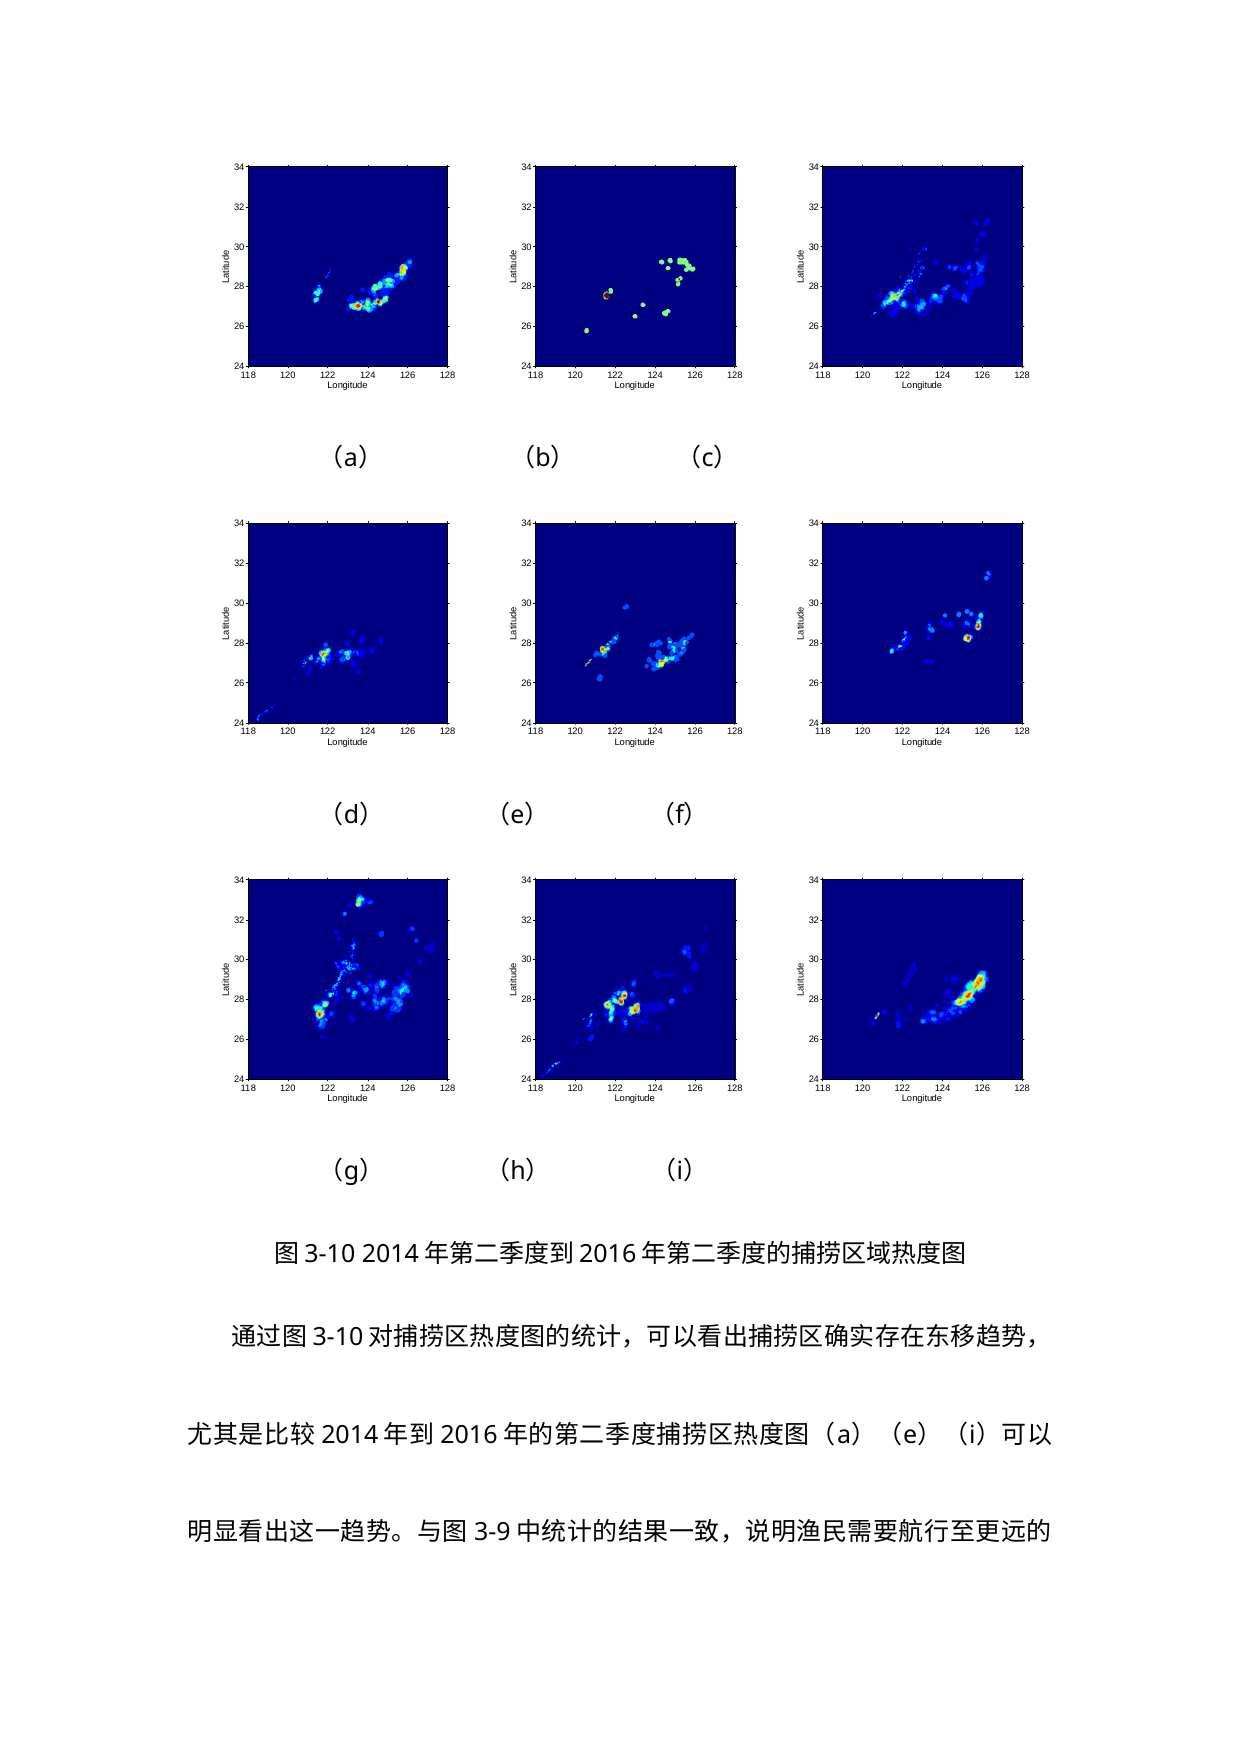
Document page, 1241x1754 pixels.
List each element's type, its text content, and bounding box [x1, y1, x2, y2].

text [187, 1302, 1053, 1562]
text 图3-10 2014年第二季度到2016年第二季度的捕捞区域热度图 [187, 1219, 1053, 1284]
list （b） （c） [319, 423, 1053, 488]
text （d） （e） （f） [187, 780, 1053, 845]
text （g） （h） （i） [187, 1136, 1053, 1201]
